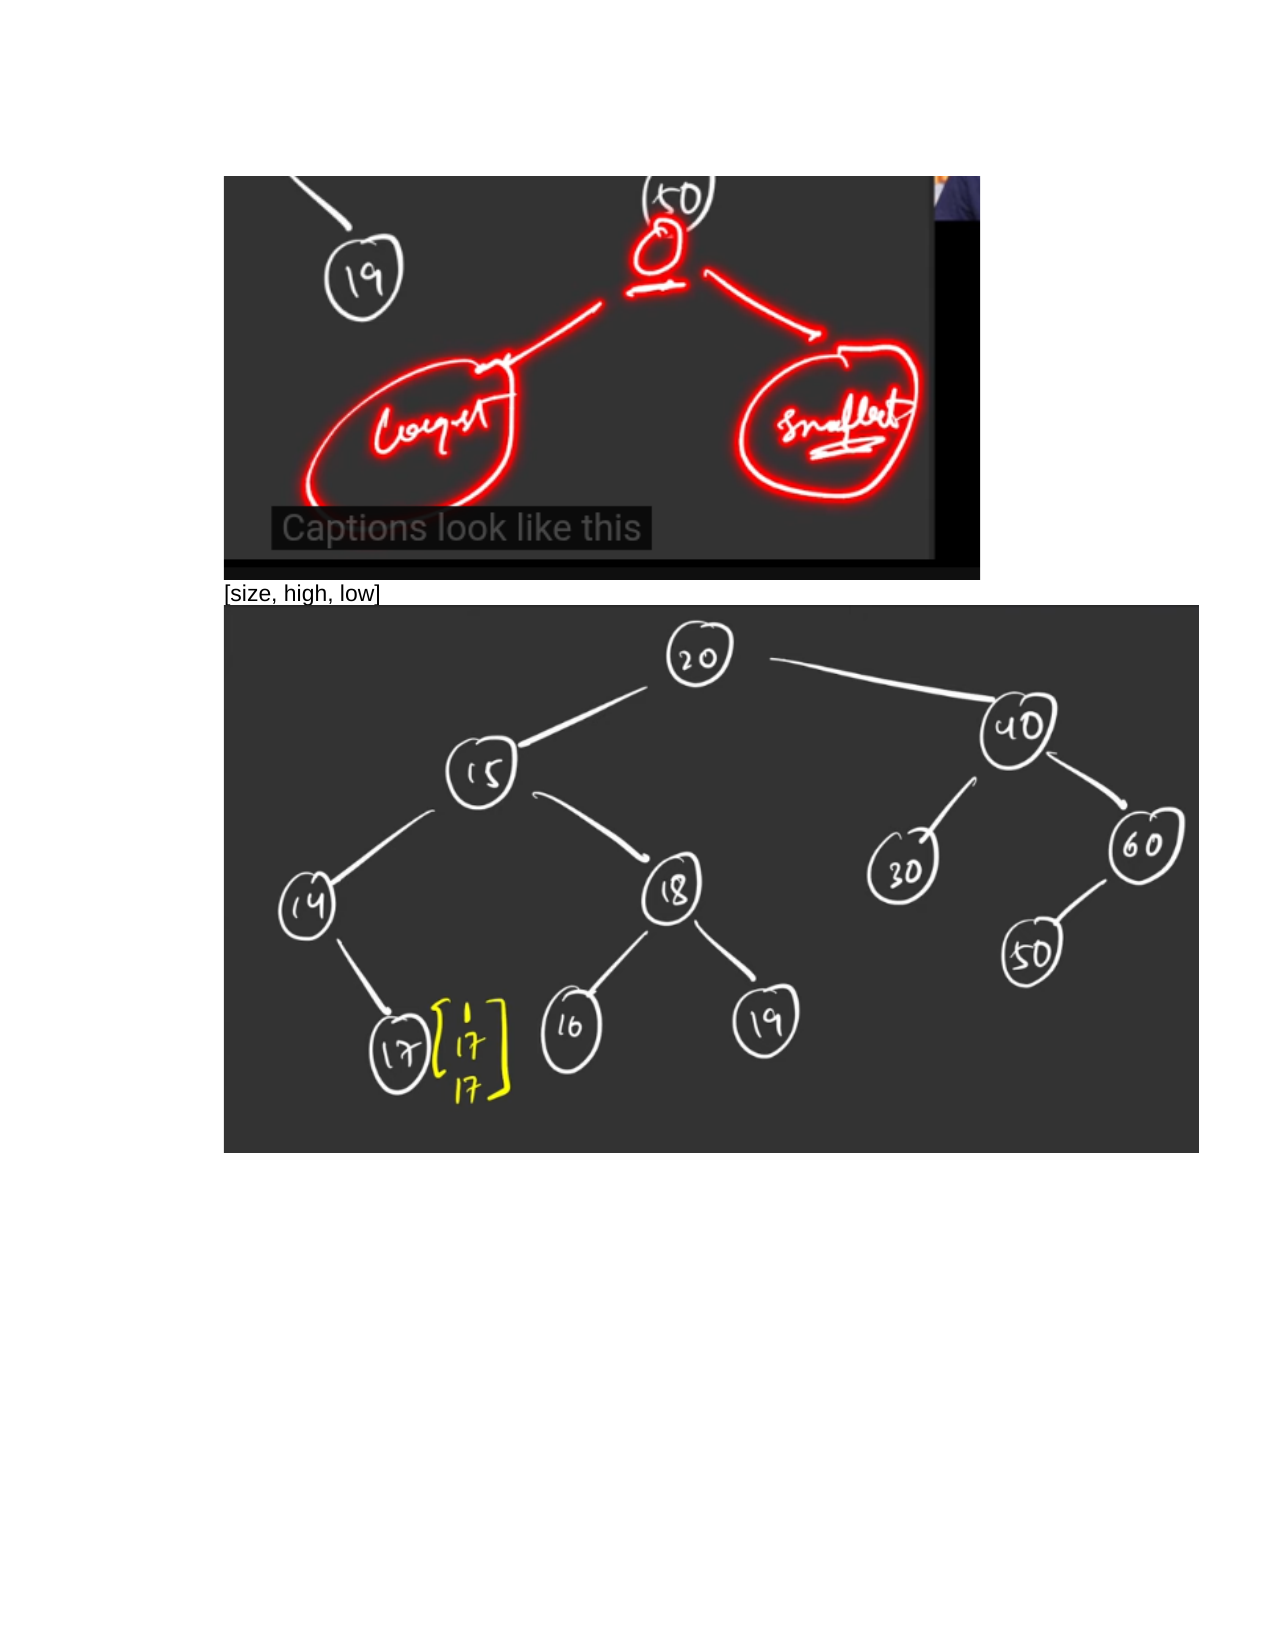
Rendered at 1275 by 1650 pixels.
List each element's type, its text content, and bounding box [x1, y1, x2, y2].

picture [223, 605, 1199, 1153]
text [size, high, low] [224, 579, 1125, 605]
picture [223, 176, 980, 580]
